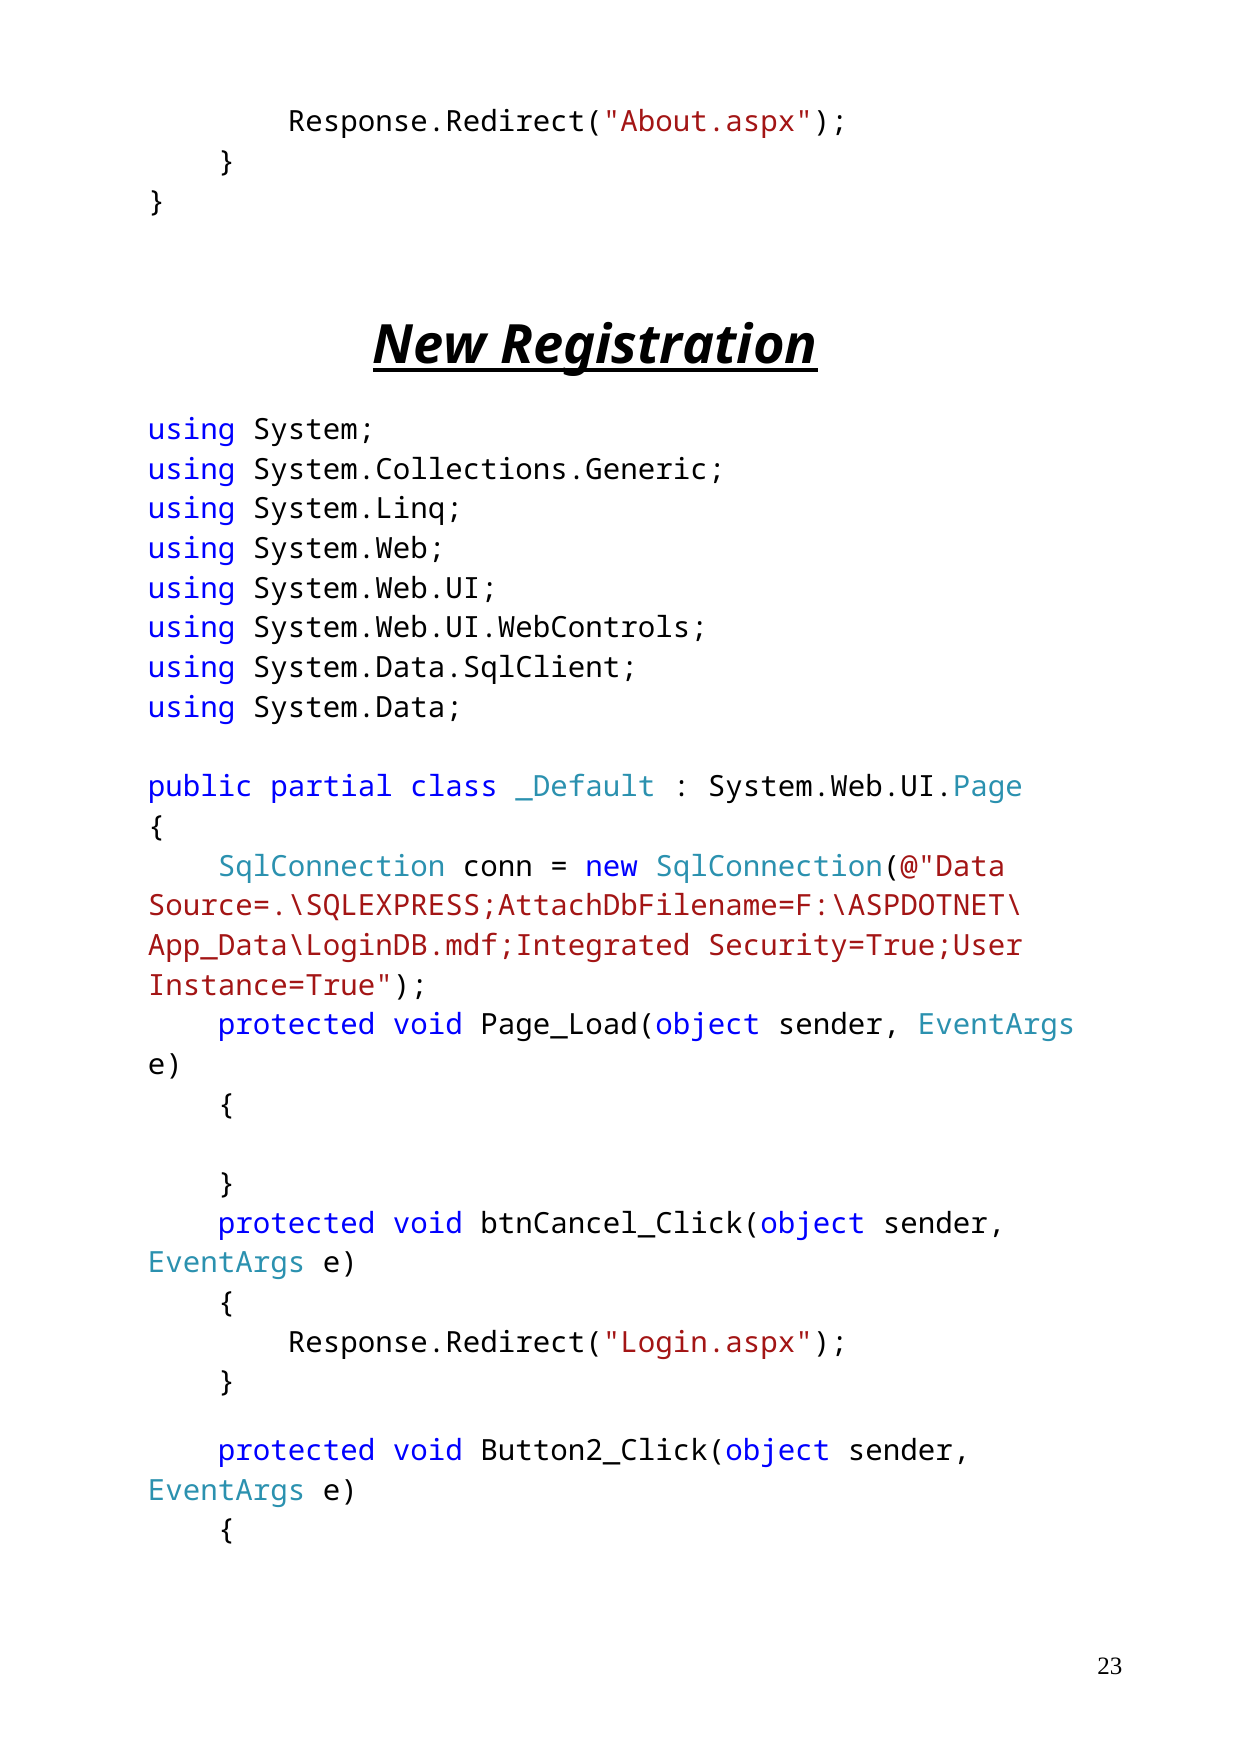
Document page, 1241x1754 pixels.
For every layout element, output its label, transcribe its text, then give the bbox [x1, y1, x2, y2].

text using System; [148, 408, 1122, 448]
text using System.Web.UI.WebControls; [148, 607, 1122, 646]
text protected void Button2_Click(object sender, EventArgs e) [148, 1429, 1122, 1508]
text } [148, 1361, 1122, 1400]
text public partial class _Default : System.Web.UI.Page [148, 765, 1122, 805]
text Response.Redirect("Login.aspx"); [148, 1321, 1122, 1361]
text using System.Linq; [148, 488, 1122, 527]
text protected void btnCancel_Click(object sender, EventArgs e) [148, 1202, 1122, 1281]
text } [148, 140, 1122, 180]
text { [148, 1508, 1122, 1548]
text using System.Web; [148, 527, 1122, 567]
text SqlConnection conn = new SqlConnection(@"Data Source=.\SQLEXPRESS;AttachDbFilename=F:\ASPDOTNET\App_Data\LoginDB.mdf;Integrated Security=True;User Instance=True"); [148, 845, 1122, 1003]
text { [148, 1281, 1122, 1321]
text } [148, 180, 1122, 219]
text protected void Page_Load(object sender, EventArgs e) [148, 1003, 1122, 1083]
text { [148, 1083, 1122, 1123]
text Response.Redirect("About.aspx"); [148, 100, 1122, 140]
text using System.Collections.Generic; [148, 448, 1122, 488]
text using System.Data; [148, 686, 1122, 726]
text { [148, 805, 1122, 845]
text using System.Data.SqlClient; [148, 646, 1122, 686]
text } [148, 1162, 1122, 1202]
text using System.Web.UI; [148, 567, 1122, 607]
text New Registration [148, 306, 1122, 379]
